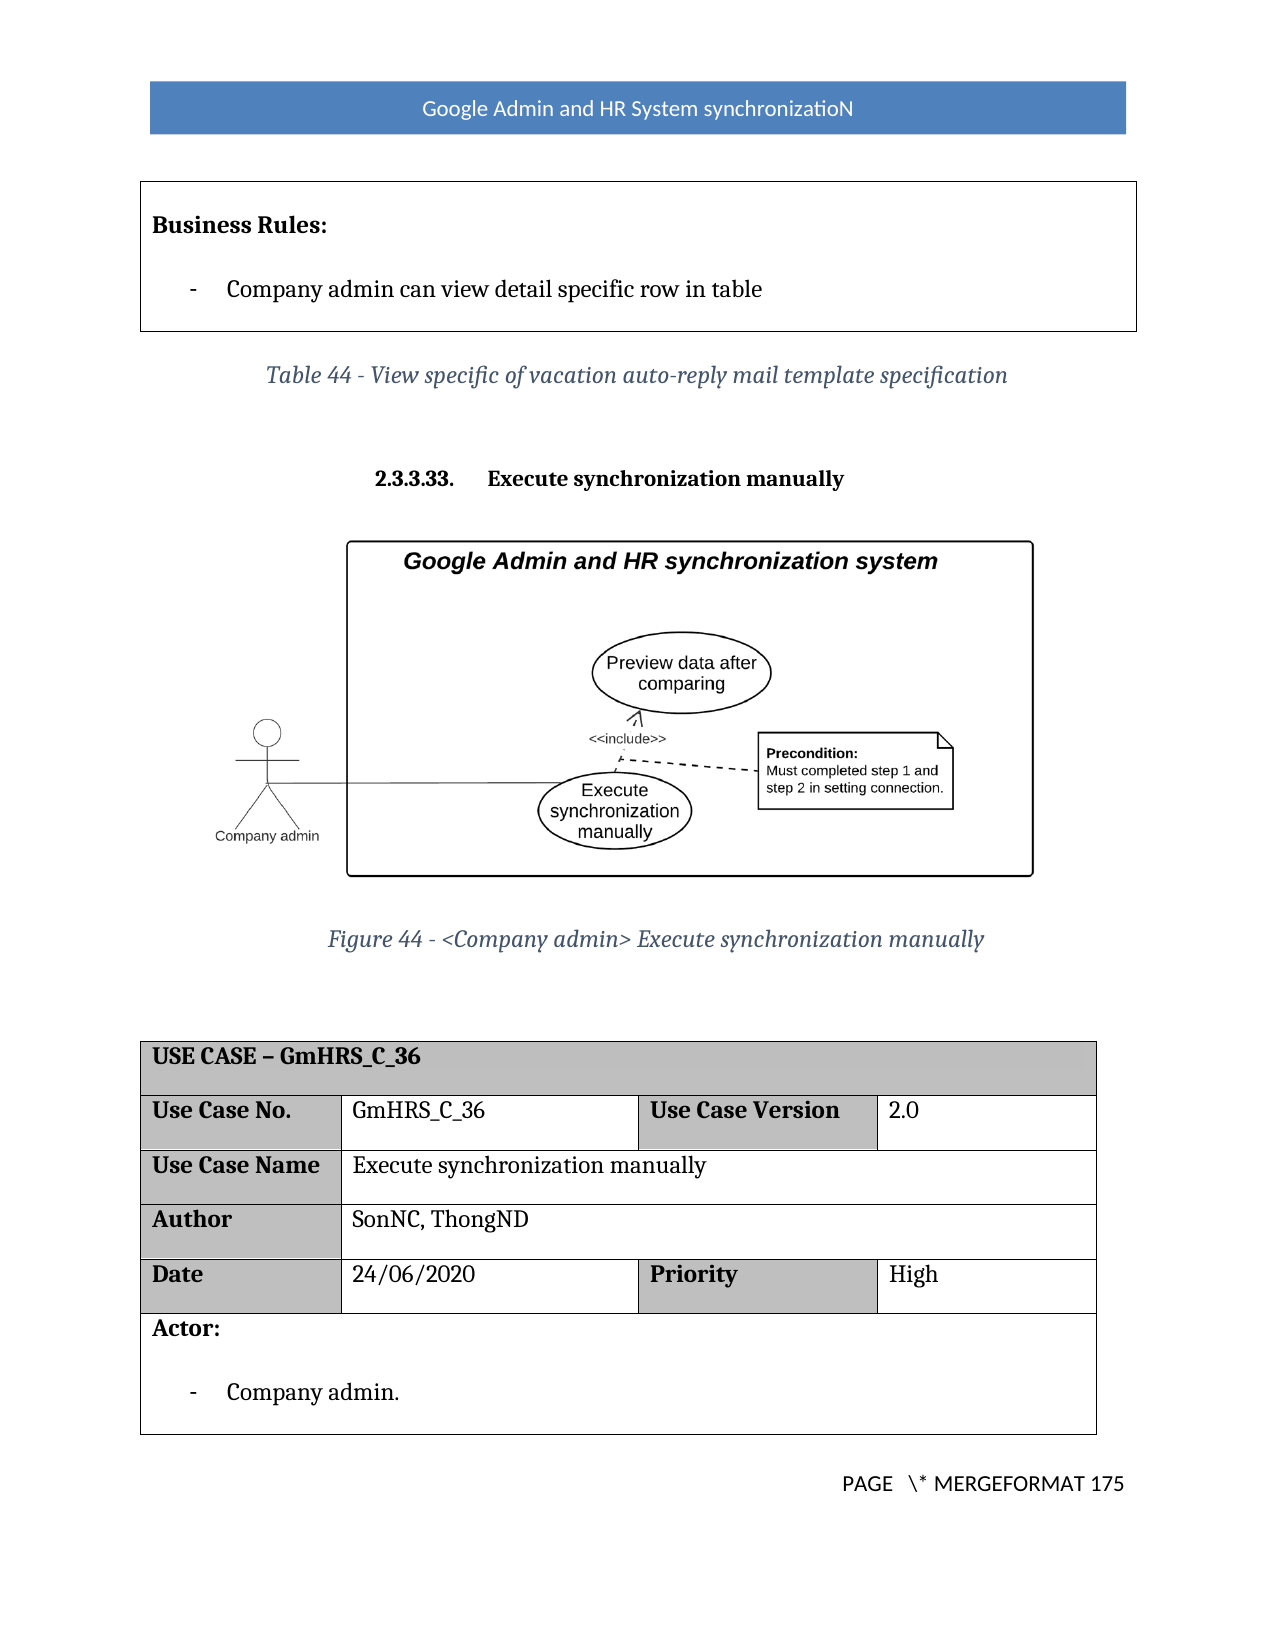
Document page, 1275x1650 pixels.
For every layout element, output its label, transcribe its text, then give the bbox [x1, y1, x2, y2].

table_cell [141, 182, 1136, 331]
text Figure 44 - <Company admin> Execute synchronization manually [187, 925, 1125, 954]
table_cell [141, 1314, 1096, 1434]
table_header USE CASE – GmHRS_C_36 [141, 1042, 1096, 1095]
table_cell 24/06/2020 [342, 1260, 638, 1313]
table_cell Use Case No. [141, 1096, 341, 1149]
table_cell Use Case Version [639, 1096, 877, 1149]
table_cell SonNC, ThongND [342, 1205, 1096, 1258]
table_cell Author [141, 1205, 341, 1258]
picture [187, 525, 1049, 892]
table_cell 2.0 [878, 1096, 1096, 1149]
table_cell Execute synchronization manually [342, 1151, 1096, 1204]
text Table 44 - View specific of vacation auto-reply mail template specification [150, 361, 1125, 390]
subtitle Execute synchronization manually [375, 466, 1125, 492]
table_cell GmHRS_C_36 [342, 1096, 638, 1149]
table_cell Use Case Name [141, 1151, 341, 1204]
table_cell Priority [639, 1260, 877, 1313]
table_cell High [878, 1260, 1096, 1313]
table_cell Date [141, 1260, 341, 1313]
